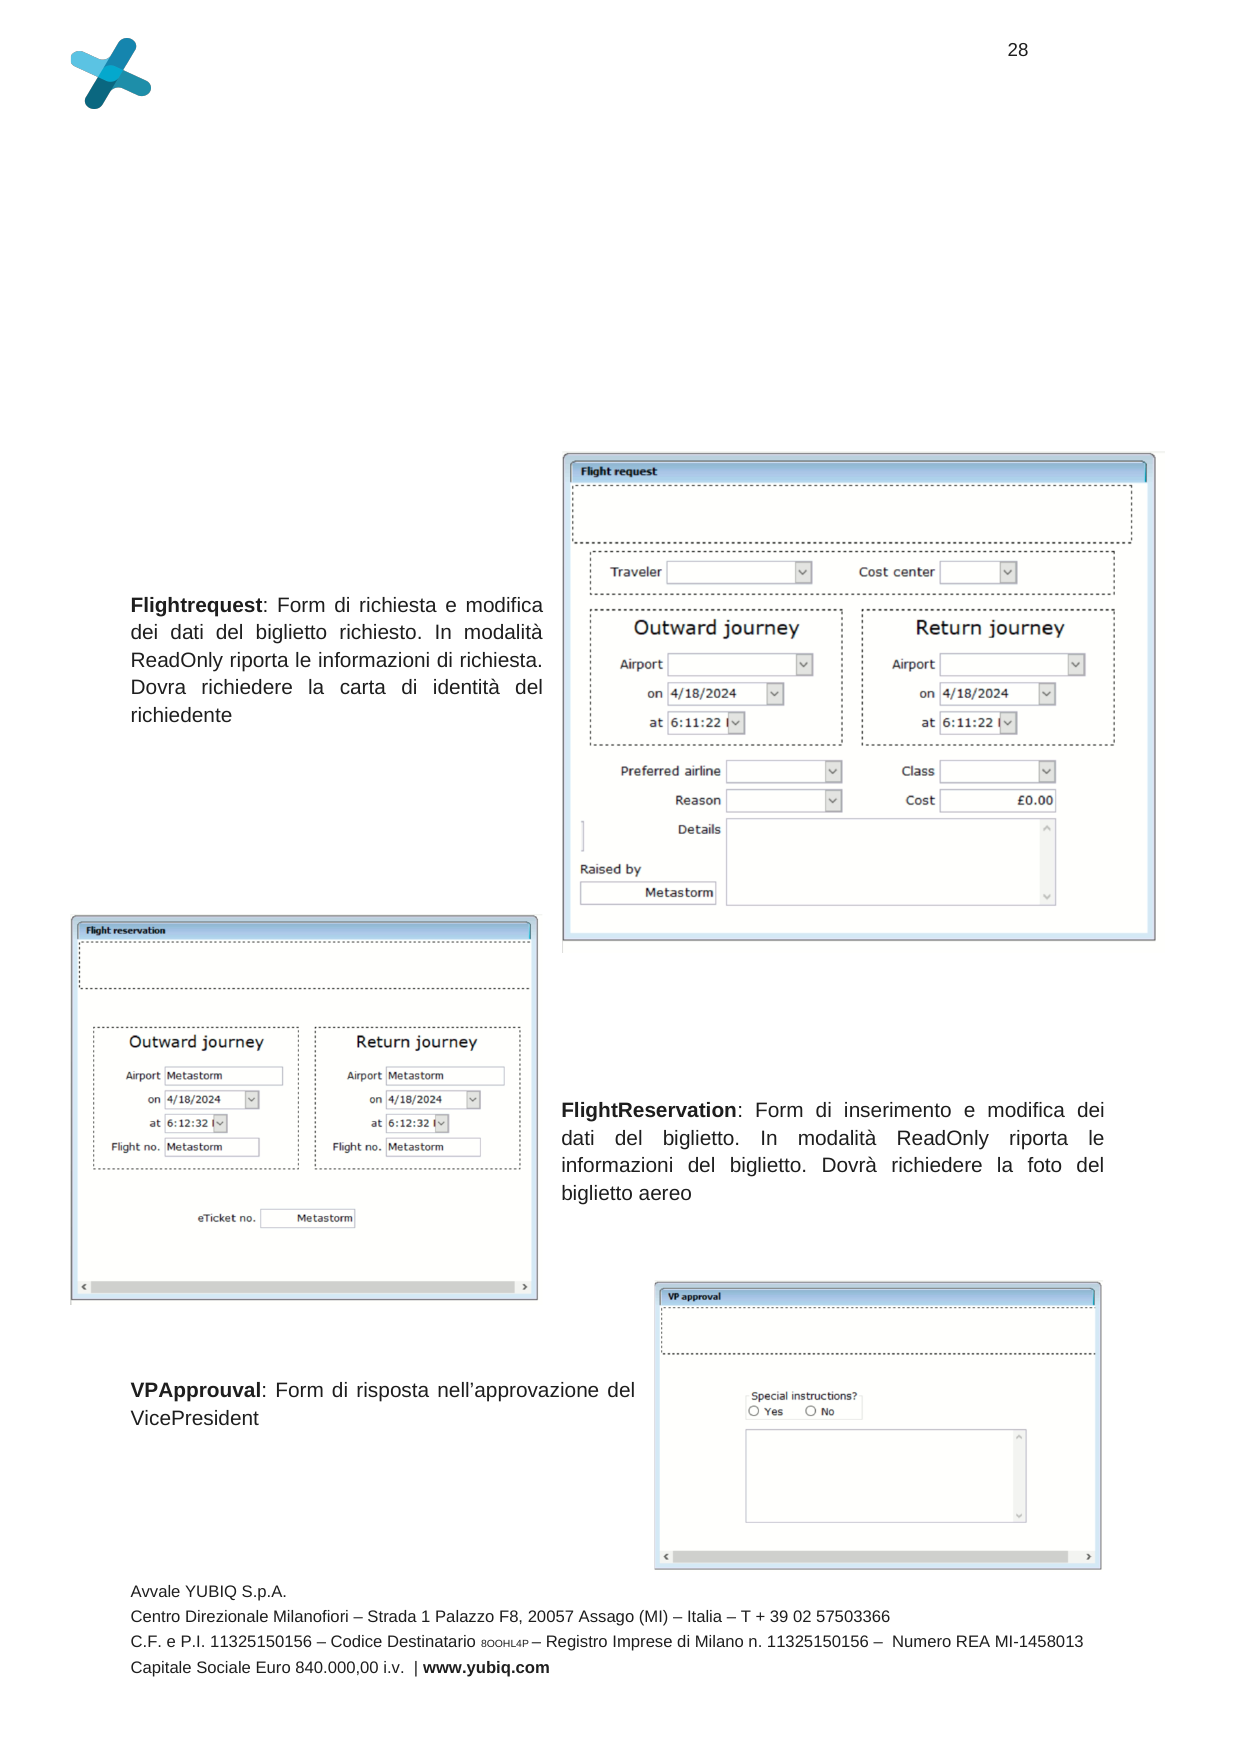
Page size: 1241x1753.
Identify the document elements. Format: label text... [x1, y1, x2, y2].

picture [653, 1280, 1103, 1570]
picture [560, 451, 1165, 951]
text VPApprouval: Form di risposta nell’approvazione del VicePresident [130, 1378, 653, 1430]
picture [70, 38, 151, 109]
text Flightrequest: Form di richiesta e modifica dei dati del biglietto richiesto. In modalità ReadOnly riporta le informazioni di richiesta. Dovra richiedere la carta di identità del richiedente [130, 593, 560, 727]
text FlightReservation: Form di inserimento e modifica dei dati del biglietto. In modalità ReadOnly riporta le informazioni del biglietto. Dovrà richiedere la foto del biglietto aereo [543, 1098, 1105, 1205]
picture [70, 914, 543, 1305]
